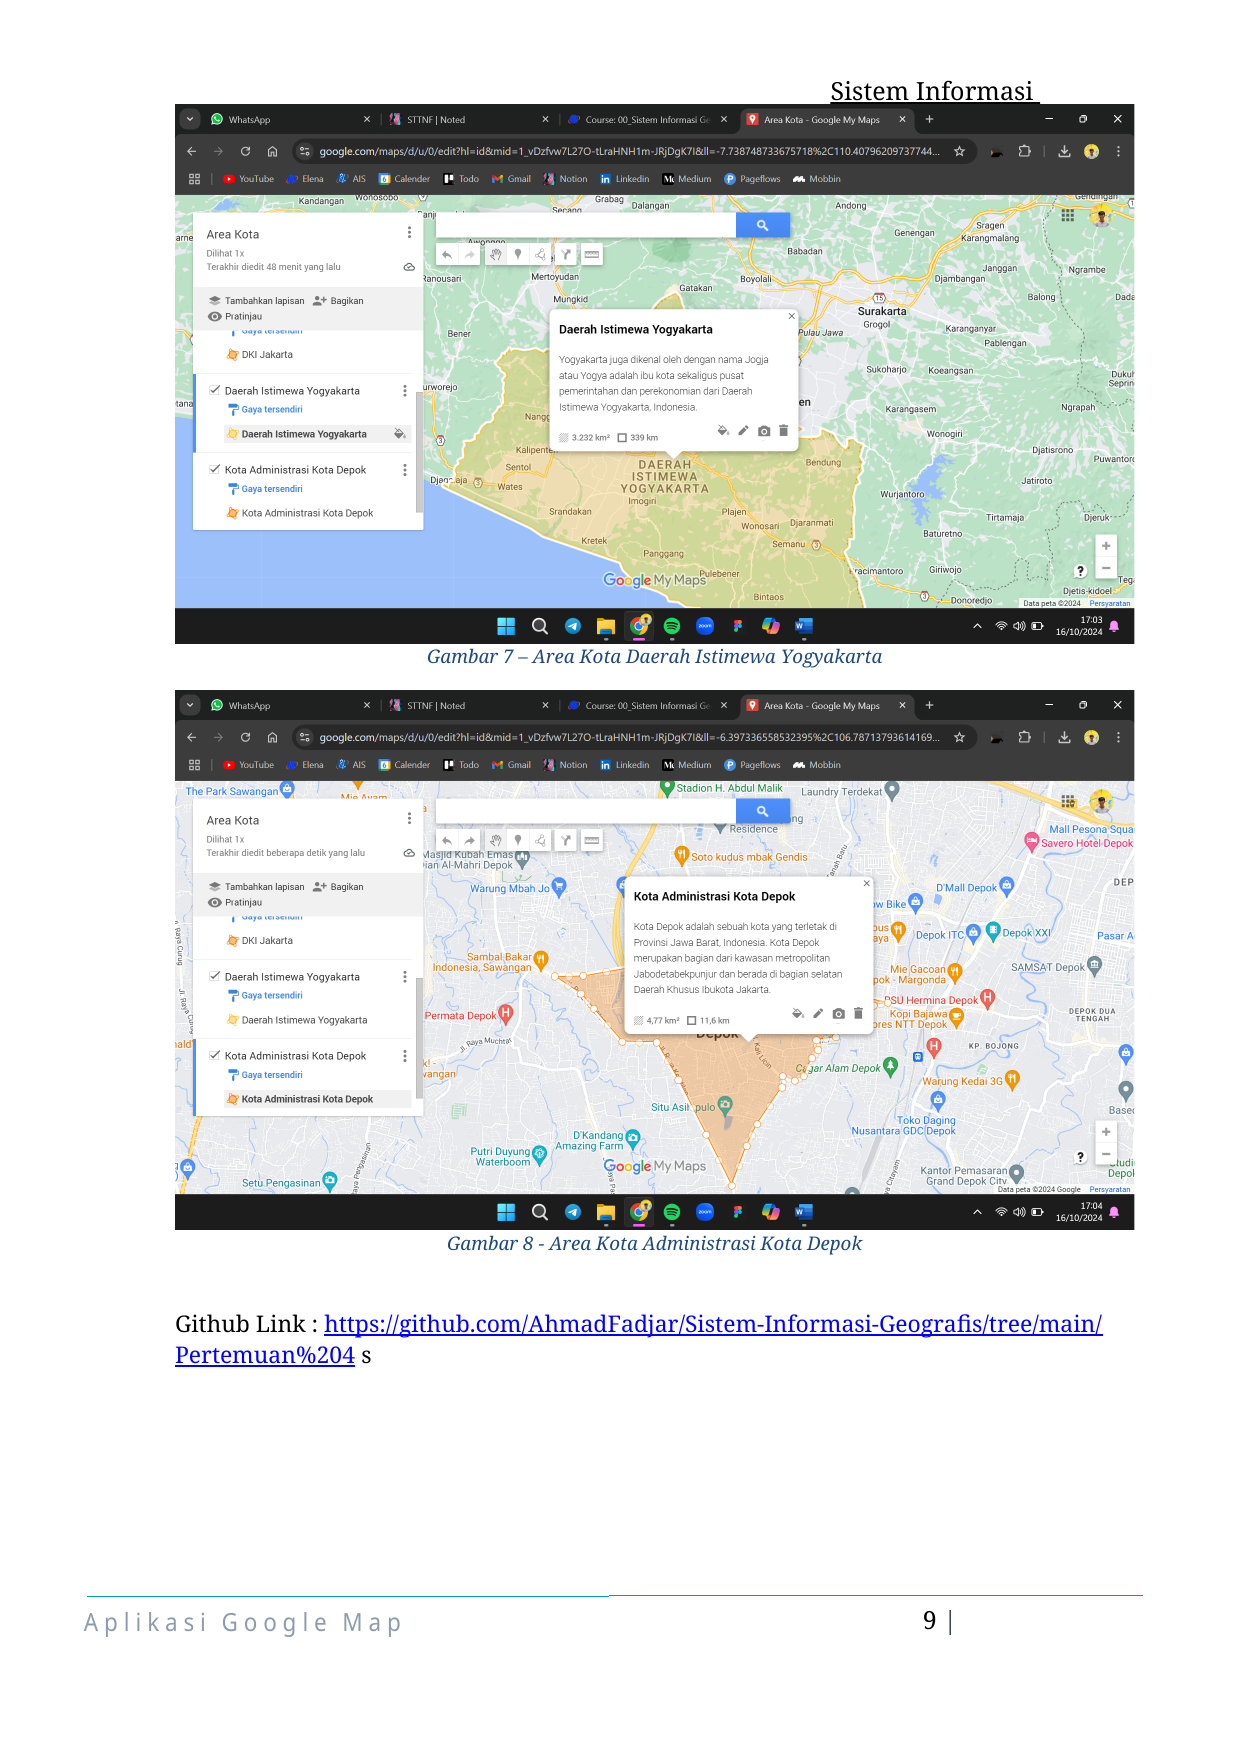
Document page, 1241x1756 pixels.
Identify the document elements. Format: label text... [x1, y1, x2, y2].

picture [175, 690, 1135, 1230]
text Github Link : https://github.com/AhmadFadjar/Sistem-Informasi-Geografis/tree/main/Pertemuan%204 s [175, 1307, 1134, 1370]
text Gambar 7 – Area Kota Daerah Istimewa Yogyakarta [175, 644, 1134, 669]
picture [175, 104, 1135, 644]
text Gambar 8 - Area Kota Administrasi Kota Depok [175, 1230, 1134, 1255]
